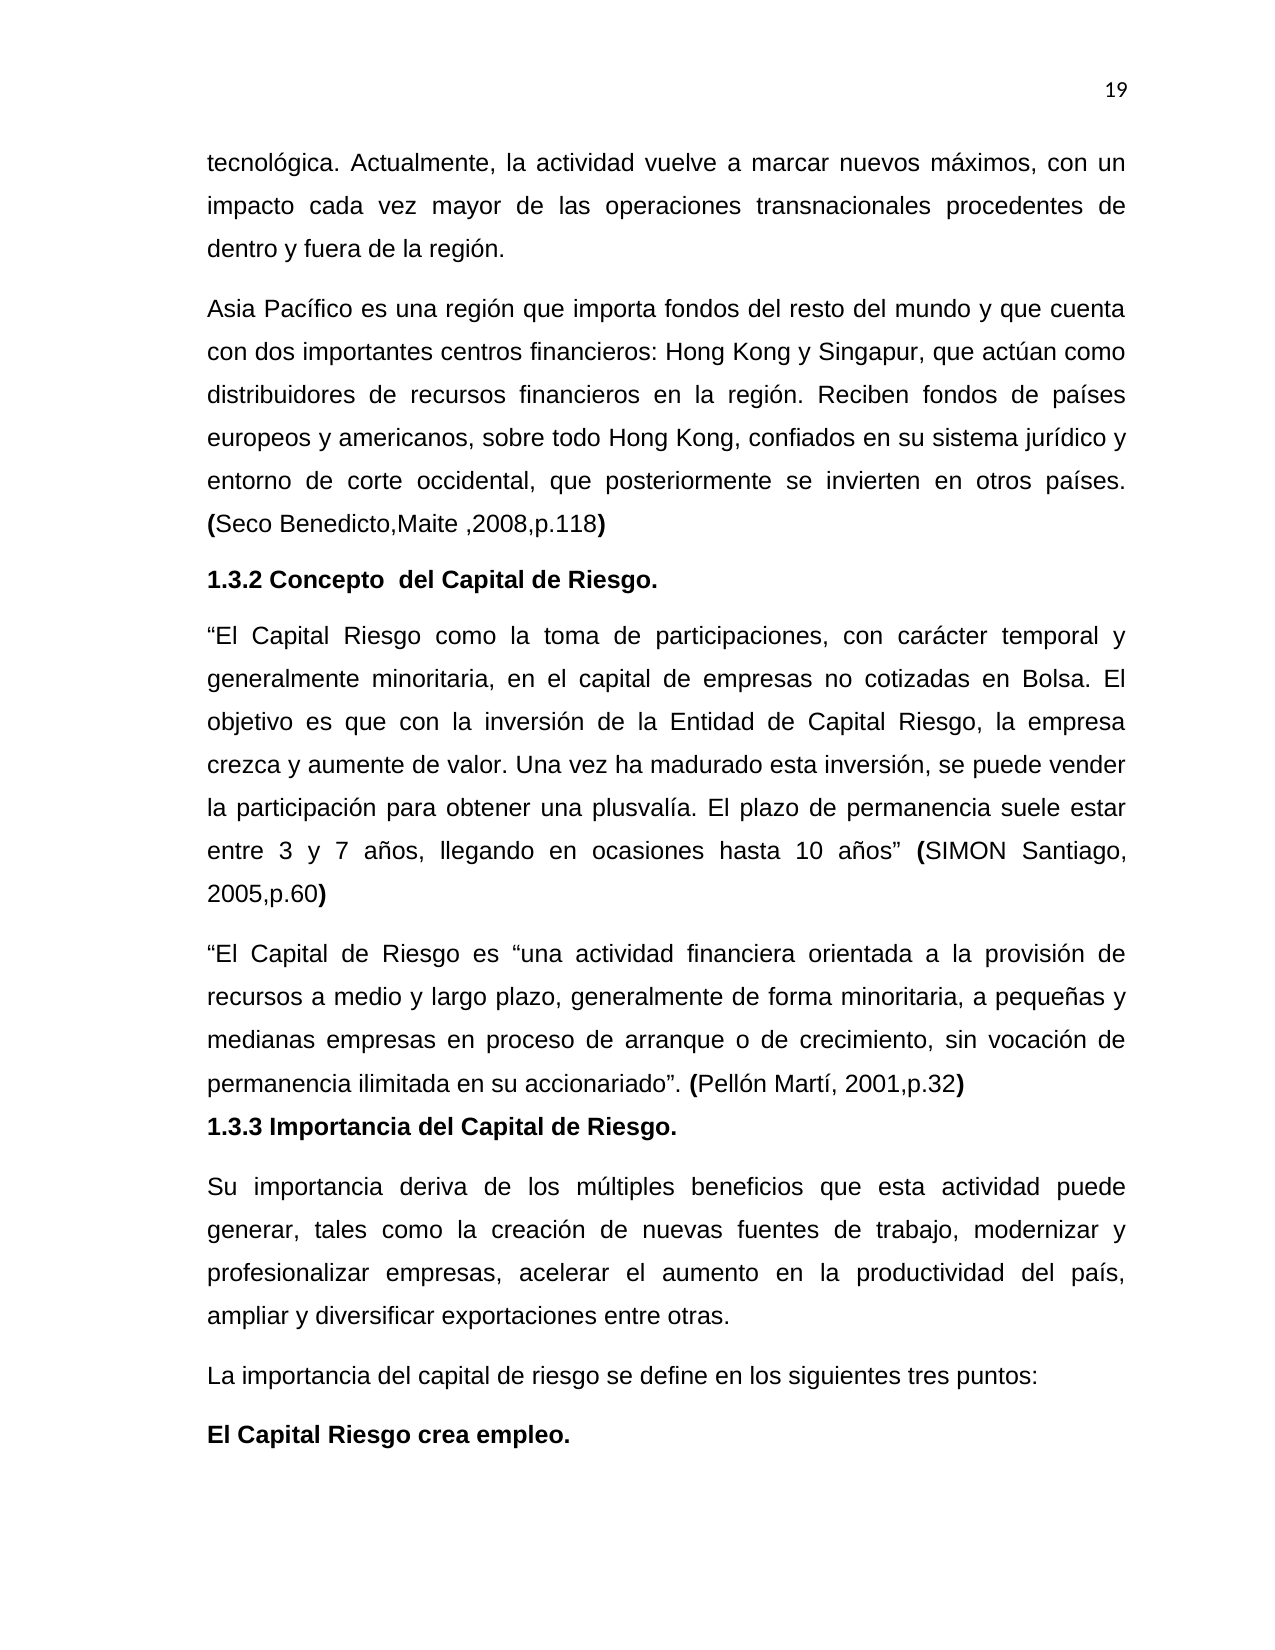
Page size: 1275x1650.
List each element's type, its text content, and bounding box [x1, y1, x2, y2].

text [207, 148, 1127, 263]
text La importancia del capital de riesgo se define en los siguientes tres puntos: [207, 1361, 1127, 1389]
text 1.3.2 Concepto del Capital de Riesgo. [207, 565, 1127, 594]
text El Capital Riesgo crea empleo. [207, 1420, 1127, 1449]
text 1.3.3 Importancia del Capital de Riesgo. [207, 1112, 1127, 1140]
text “El Capital Riesgo como la toma de participaciones, con carácter temporal y generalmente minoritaria, en el capital de empresas no cotizadas en Bolsa. El objetivo es que con la inversión de la Entidad de Capital Riesgo, la empresa crezca y aumente de valor. Una vez ha madurado esta inversión, se puede vender la participación para obtener una plusvalía. El plazo de permanencia suele estar entre 3 y 7 años, llegando en ocasiones hasta 10 años” (SIMON Santiago, 2005,p.60) [207, 621, 1127, 908]
text Su importancia deriva de los múltiples beneficios que esta actividad puede generar, tales como la creación de nuevas fuentes de trabajo, modernizar y profesionalizar empresas, acelerar el aumento en la productividad del país, ampliar y diversificar exportaciones entre otras. [207, 1171, 1127, 1329]
text Asia Pacífico es una región que importa fondos del resto del mundo y que cuenta con dos importantes centros financieros: Hong Kong y Singapur, que actúan como distribuidores de recursos financieros en la región. Reciben fondos de países europeos y americanos, sobre todo Hong Kong, confiados en su sistema jurídico y entorno de corte occidental, que posteriormente se invierten en otros países. (Seco Benedicto,Maite ,2008,p.118) [207, 294, 1127, 538]
text “El Capital de Riesgo es “una actividad financiera orientada a la provisión de recursos a medio y largo plazo, generalmente de forma minoritaria, a pequeñas y medianas empresas en proceso de arranque o de crecimiento, sin vocación de permanencia ilimitada en su accionariado”. (Pellón Martí, 2001,p.32) [207, 939, 1127, 1097]
